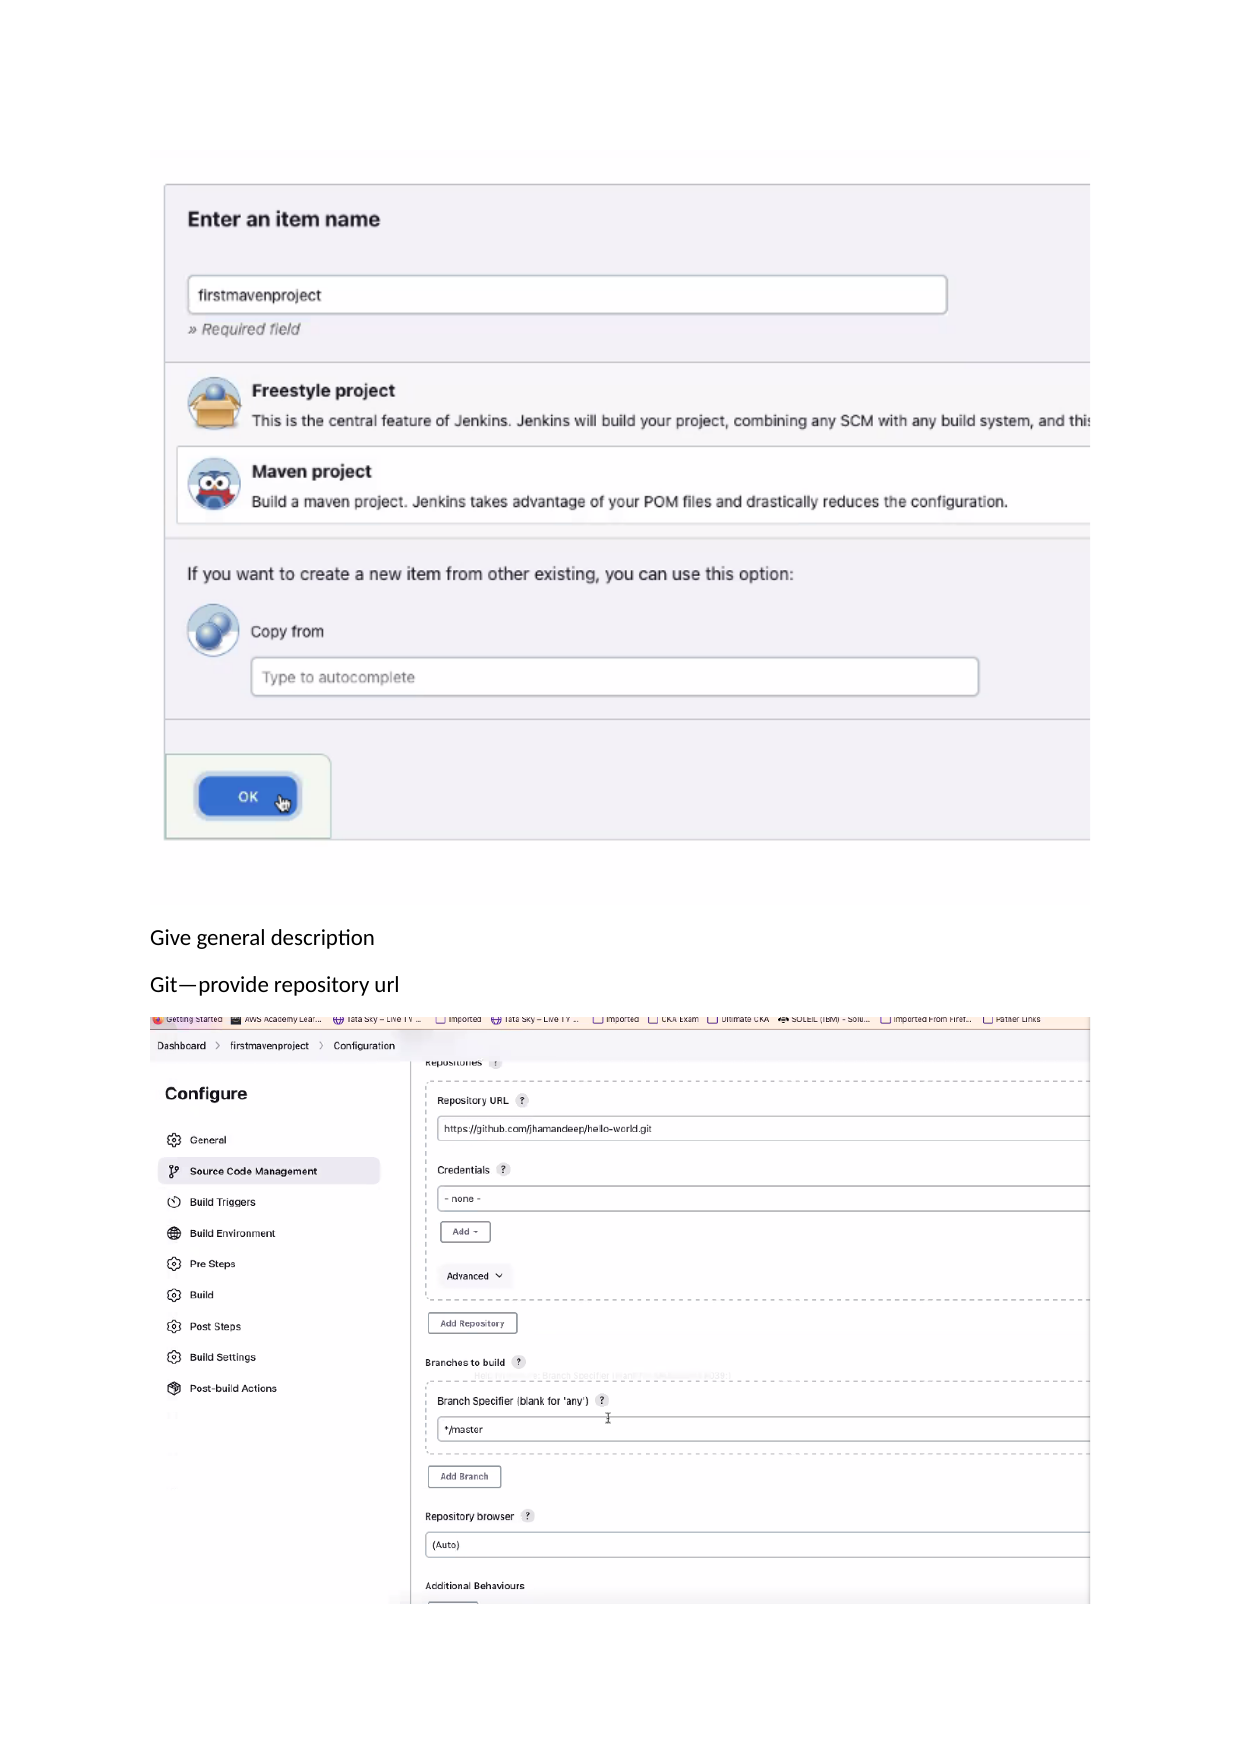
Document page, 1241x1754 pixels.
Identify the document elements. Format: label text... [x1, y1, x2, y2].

picture [150, 150, 1091, 905]
text Git—provide repository url [150, 970, 1090, 998]
picture [150, 1017, 1091, 1604]
text Give general description [150, 923, 1090, 951]
